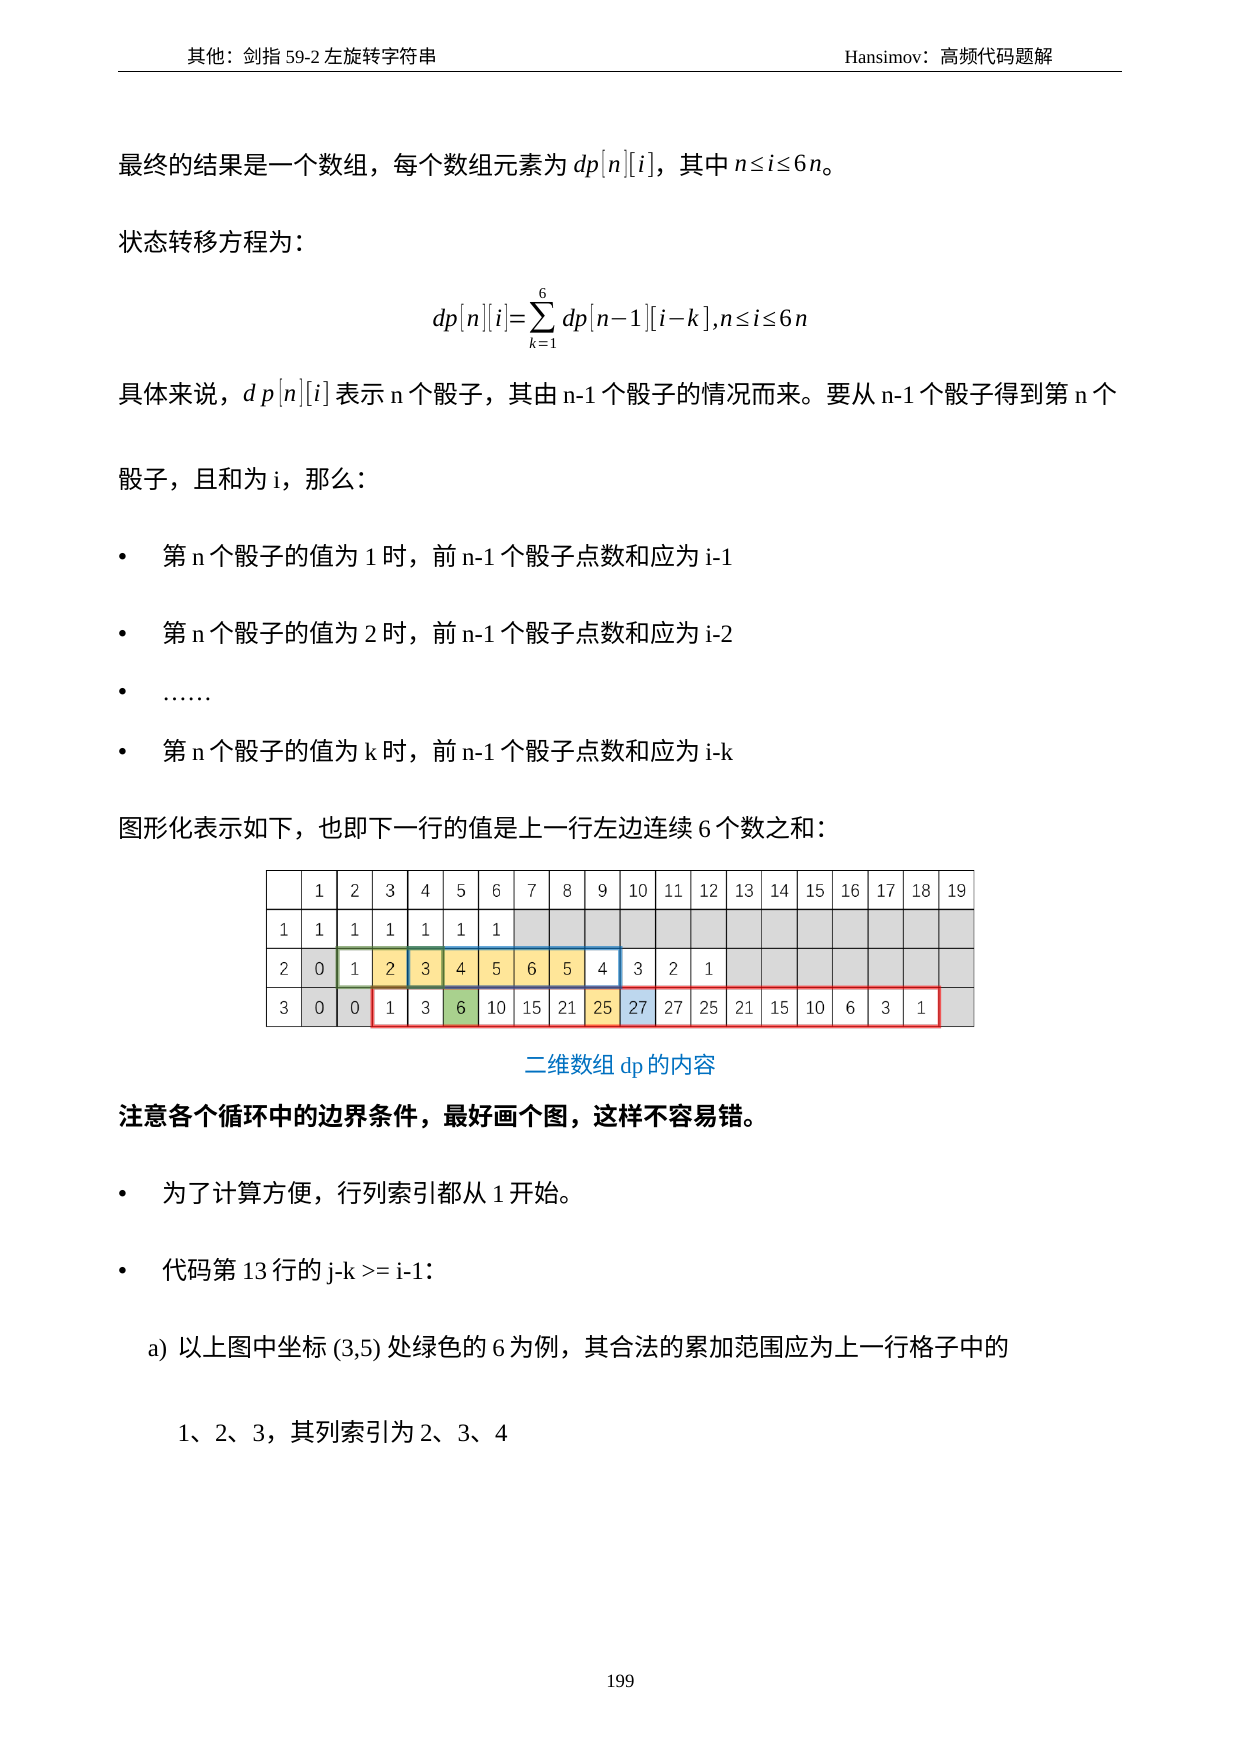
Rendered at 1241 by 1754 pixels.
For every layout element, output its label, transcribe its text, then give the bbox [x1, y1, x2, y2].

text 具体来说， 表示n个骰子，其由n-1个骰子的情况而来。要从n-1个骰子得到第n个骰子，且和为i，那么： [118, 359, 1122, 512]
text 二维数组dp的内容 [118, 1047, 1122, 1081]
text 最终的结果是一个数组，每个数组元素为 ，其中 。 [118, 130, 1122, 198]
text 第n个骰子的值为k时，前n-1个骰子点数和应为i-k [118, 716, 1122, 784]
list 以上图中坐标 (3,5) 处绿色的6为例，其合法的累加范围应为上一行格子中的1、2、3，其列索引为2、3、4 [148, 1312, 1122, 1464]
text 状态转移方程为： [118, 207, 1122, 275]
text 代码第13行的 j-k >= i-1： [118, 1235, 1122, 1303]
text 图形化表示如下，也即下一行的值是上一行左边连续6个数之和： [118, 793, 1122, 861]
text 注意各个循环中的边界条件，最好画个图，这样不容易错。 [118, 1081, 1122, 1149]
text 第n个骰子的值为2时，前n-1个骰子点数和应为i-2 [118, 598, 1122, 666]
text 为了计算方便，行列索引都从1开始。 [118, 1158, 1122, 1226]
picture [265, 870, 975, 1029]
text …… [118, 675, 1122, 709]
text 第n个骰子的值为1时，前n-1个骰子点数和应为i-1 [118, 521, 1122, 589]
